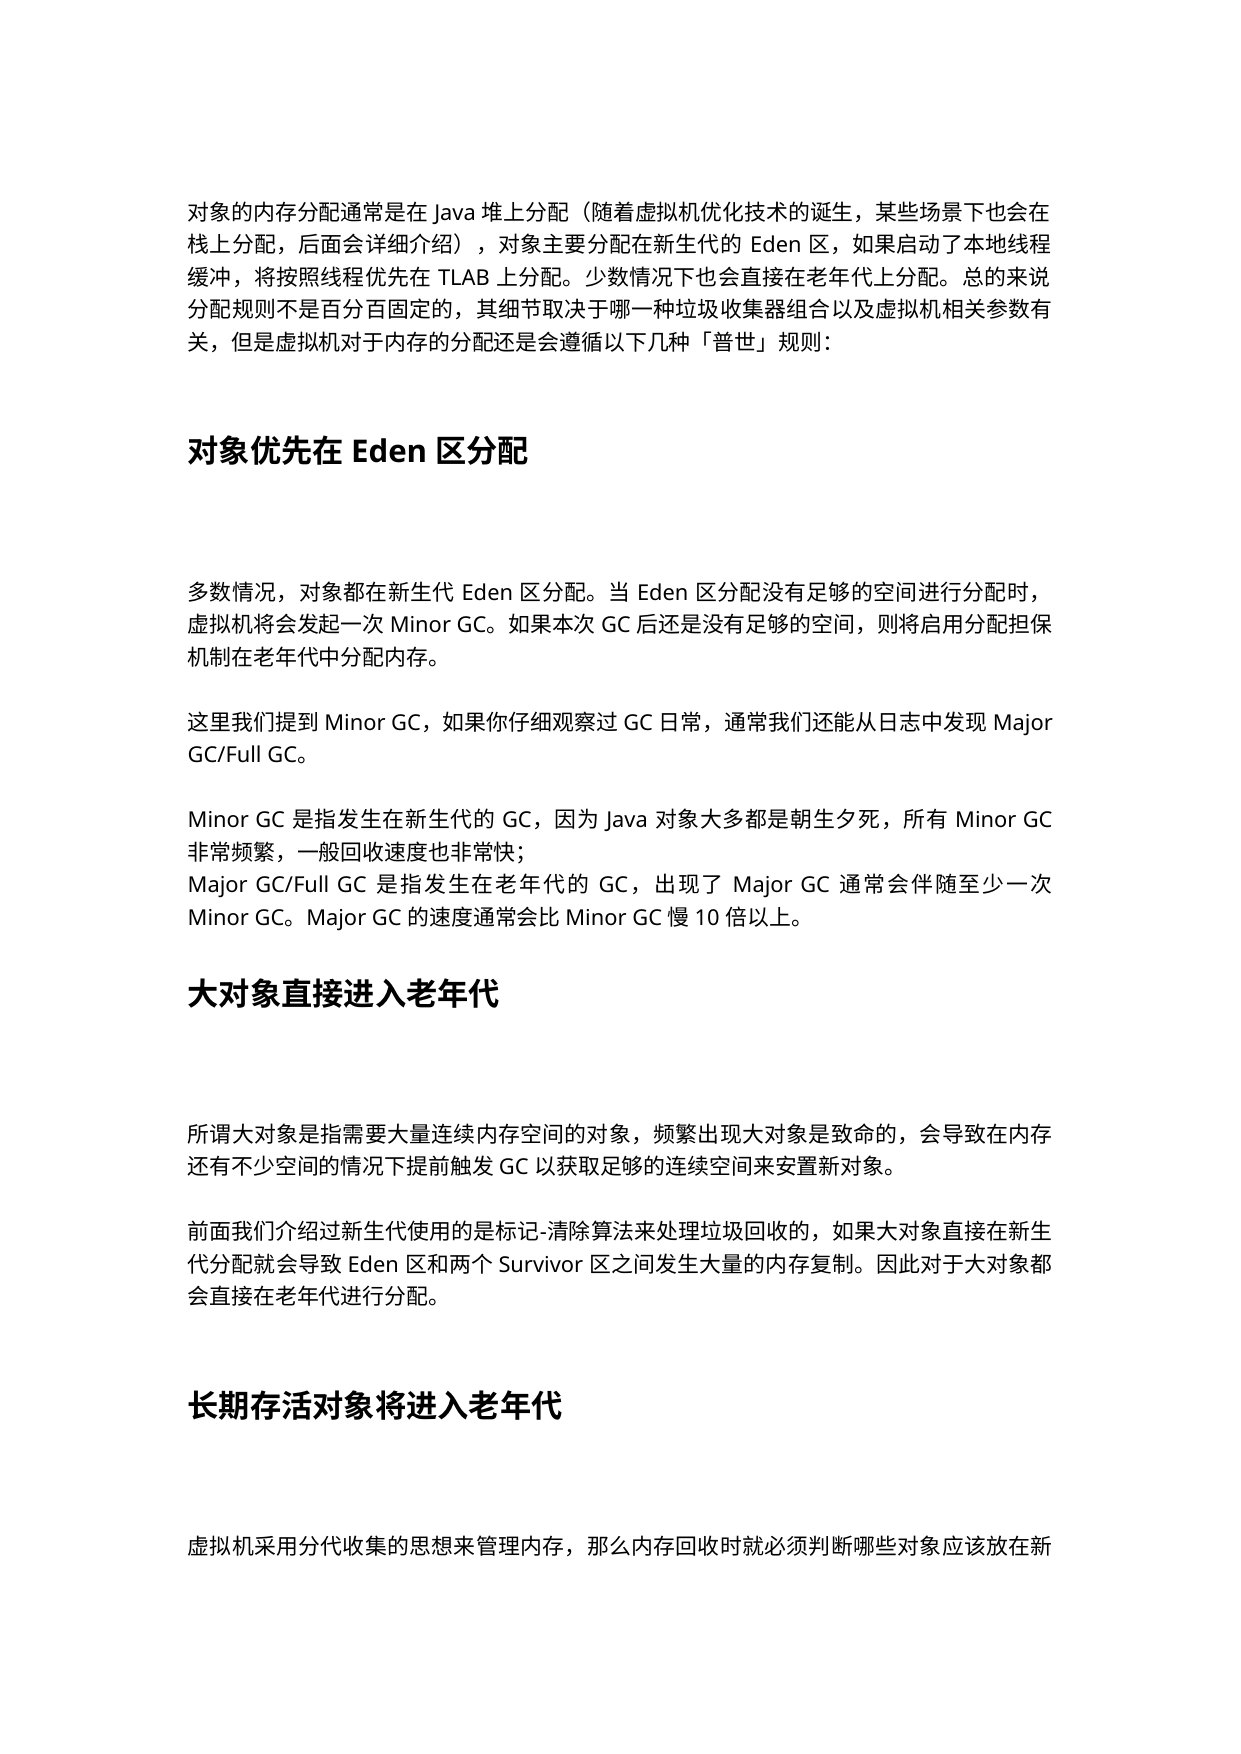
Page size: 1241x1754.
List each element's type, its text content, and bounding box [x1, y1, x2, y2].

subtitle 长期存活对象将进入老年代 [187, 1371, 1053, 1436]
text 多数情况，对象都在新生代 Eden 区分配。当 Eden 区分配没有足够的空间进行分配时，虚拟机将会发起一次 Minor GC。如果本次 GC 后还是没有足够的空间，则将启用分配担保机制在老年代中分配内存。 [187, 574, 1053, 672]
text 所谓大对象是指需要大量连续内存空间的对象，频繁出现大对象是致命的，会导致在内存还有不少空间的情况下提前触发 GC 以获取足够的连续空间来安置新对象。 [187, 1116, 1053, 1181]
subtitle 大对象直接进入老年代 [187, 959, 1053, 1024]
text 这里我们提到 Minor GC，如果你仔细观察过 GC 日常，通常我们还能从日志中发现 Major GC/Full GC。 [187, 704, 1053, 769]
text Major GC/Full GC 是指发生在老年代的 GC，出现了 Major GC 通常会伴随至少一次 Minor GC。Major GC 的速度通常会比 Minor GC 慢 10 倍以上。 [187, 867, 1053, 932]
subtitle 对象优先在 Eden 区分配 [187, 417, 1053, 482]
text 对象的内存分配通常是在 Java 堆上分配（随着虚拟机优化技术的诞生，某些场景下也会在栈上分配，后面会详细介绍），对象主要分配在新生代的 Eden 区，如果启动了本地线程缓冲，将按照线程优先在 TLAB 上分配。少数情况下也会直接在老年代上分配。总的来说分配规则不是百分百固定的，其细节取决于哪一种垃圾收集器组合以及虚拟机相关参数有关，但是虚拟机对于内存的分配还是会遵循以下几种「普世」规则： [187, 194, 1053, 357]
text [187, 1528, 1053, 1561]
text Minor GC 是指发生在新生代的 GC，因为 Java 对象大多都是朝生夕死，所有 Minor GC 非常频繁，一般回收速度也非常快； [187, 802, 1053, 867]
text 前面我们介绍过新生代使用的是标记-清除算法来处理垃圾回收的，如果大对象直接在新生代分配就会导致 Eden 区和两个 Survivor 区之间发生大量的内存复制。因此对于大对象都会直接在老年代进行分配。 [187, 1214, 1053, 1311]
